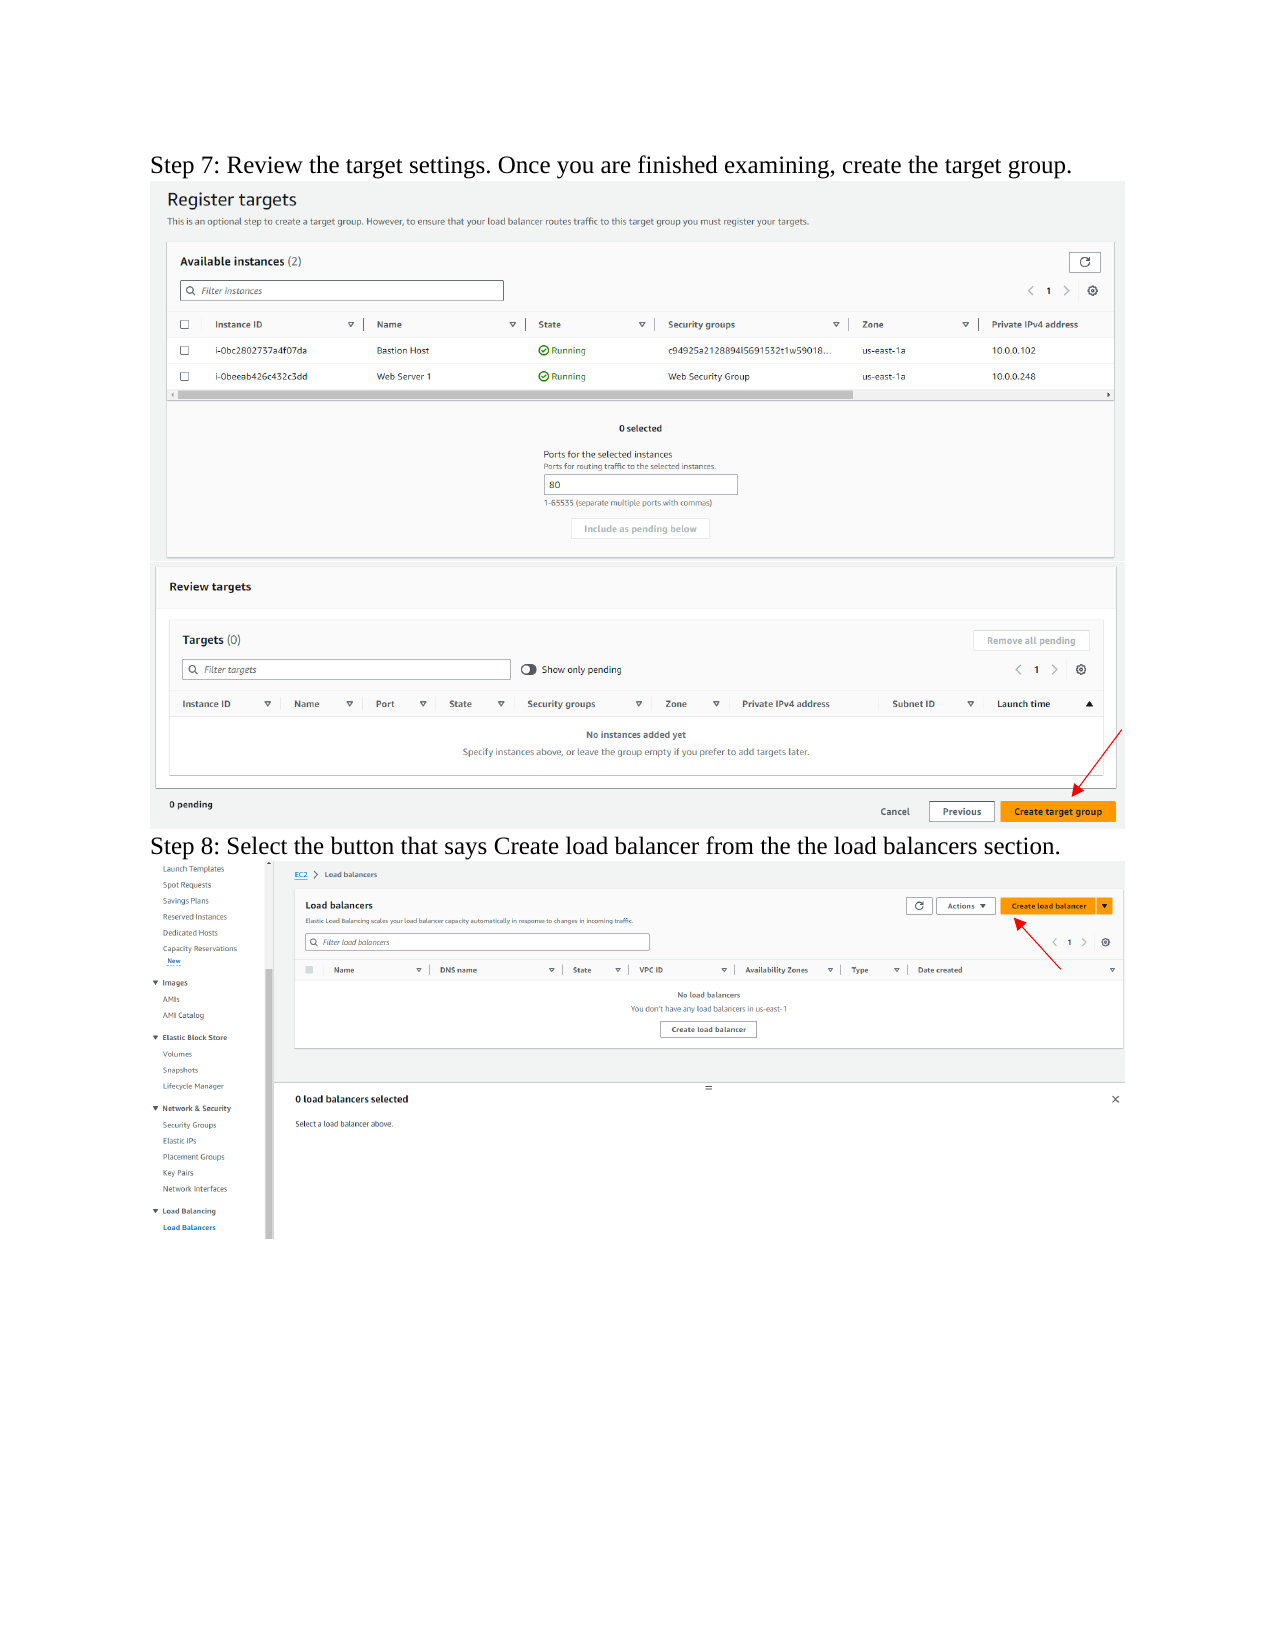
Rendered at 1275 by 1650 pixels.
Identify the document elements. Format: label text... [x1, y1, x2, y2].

text Step 7: Review the target settings. Once you are finished examining, create the target group. [150, 150, 1125, 181]
picture [150, 181, 1125, 561]
picture [150, 861, 1125, 1239]
text Step 8: Select the button that says Create load balancer from the the load balancers section. [150, 831, 1125, 861]
picture [150, 562, 1125, 829]
